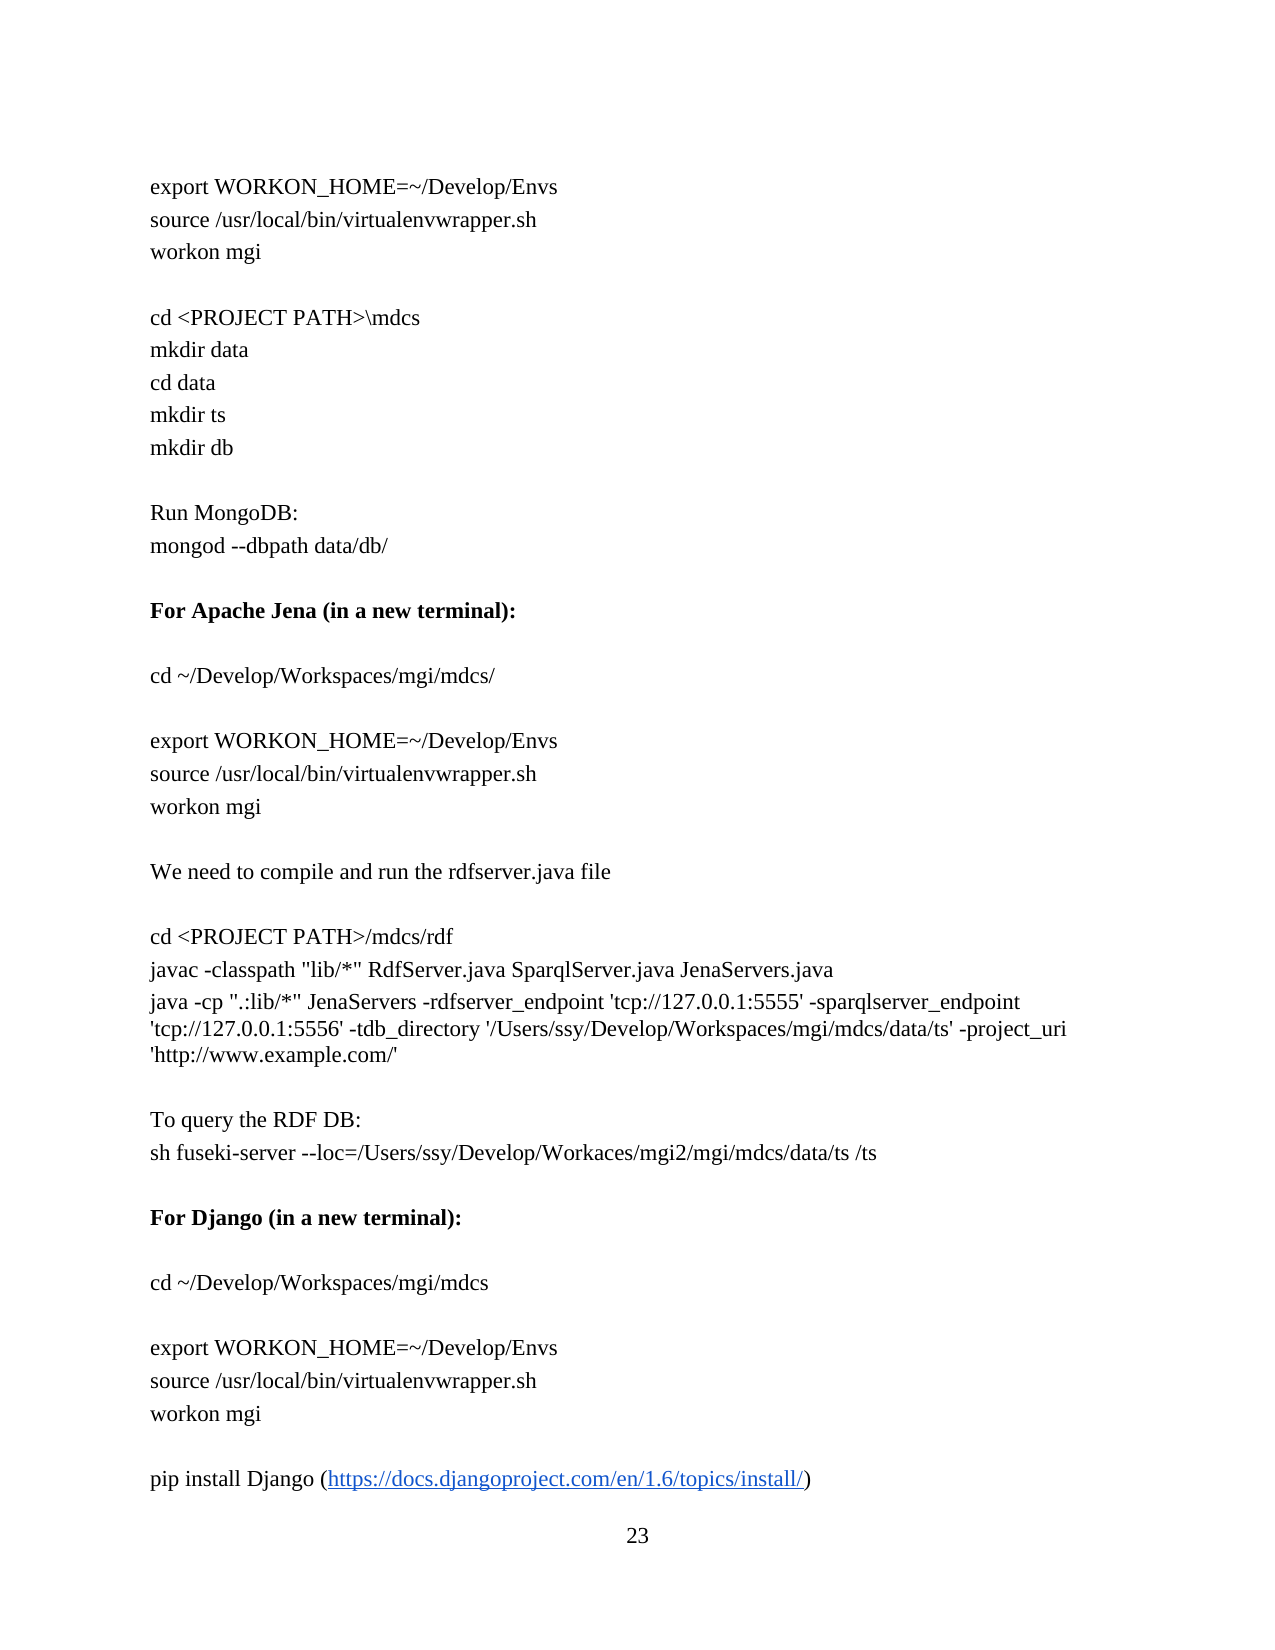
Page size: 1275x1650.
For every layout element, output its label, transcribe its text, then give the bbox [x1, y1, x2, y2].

text mkdir ts [150, 401, 1125, 428]
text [150, 206, 1125, 232]
text javac -classpath "lib/*" RdfServer.java SparqlServer.java JenaServers.java [150, 956, 1125, 982]
text export WORKON_HOME=~/Develop/Envs [150, 173, 1125, 199]
text mongod --dbpath data/db/ [150, 532, 1125, 558]
text cd <PROJECT PATH>\mdcs [150, 304, 1125, 330]
text cd ~/Develop/Workspaces/mgi/mdcs [150, 1269, 1125, 1296]
text pip install Django (https://docs.djangoproject.com/en/1.6/topics/install/) [150, 1465, 1125, 1491]
text For Django (in a new terminal): [150, 1204, 1125, 1230]
text mkdir data [150, 336, 1125, 363]
text workon mgi [150, 238, 1125, 265]
text export WORKON_HOME=~/Develop/Envs [150, 727, 1125, 754]
text cd data [150, 369, 1125, 395]
text cd ~/Develop/Workspaces/mgi/mdcs/ [150, 662, 1125, 689]
text To query the RDF DB: [150, 1106, 1125, 1133]
text workon mgi [150, 793, 1125, 819]
text We need to compile and run the rdfserver.java file [150, 858, 1125, 884]
text sh fuseki-server --loc=/Users/ssy/Develop/Workaces/mgi2/mgi/mdcs/data/ts /ts [150, 1139, 1125, 1165]
text export WORKON_HOME=~/Develop/Envs [150, 1334, 1125, 1361]
text source /usr/local/bin/virtualenvwrapper.sh [150, 1367, 1125, 1393]
text cd <PROJECT PATH>/mdcs/rdf [150, 923, 1125, 949]
text For Apache Jena (in a new terminal): [150, 597, 1125, 623]
text mkdir db [150, 434, 1125, 460]
text workon mgi [150, 1400, 1125, 1426]
text Run MongoDB: [150, 499, 1125, 526]
text java -cp ".:lib/*" JenaServers -rdfserver_endpoint 'tcp://127.0.0.1:5555' -sparqlserver_endpoint 'tcp://127.0.0.1:5556' -tdb_directory '/Users/ssy/Develop/Workspaces/mgi/mdcs/data/ts' -project_uri 'http://www.example.com/' [150, 988, 1125, 1067]
text source /usr/local/bin/virtualenvwrapper.sh [150, 760, 1125, 786]
